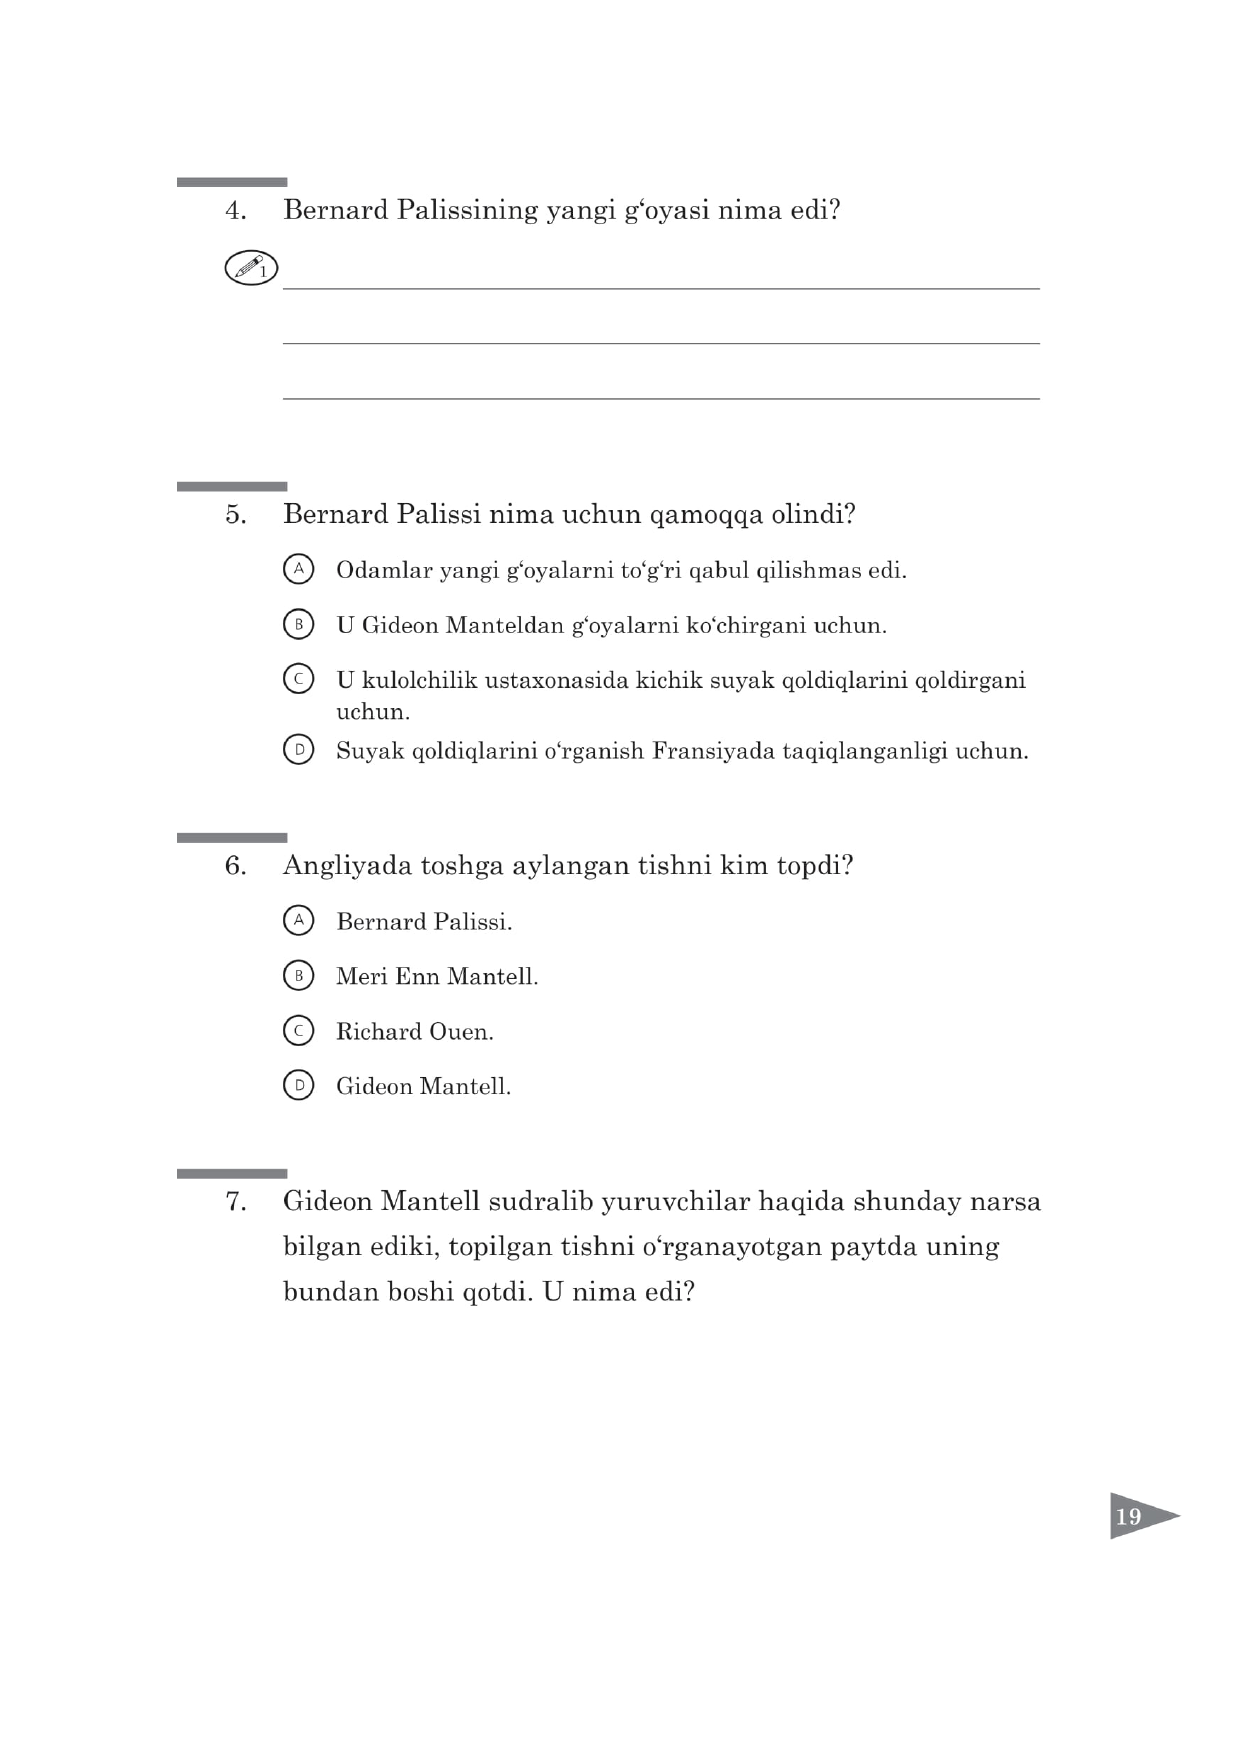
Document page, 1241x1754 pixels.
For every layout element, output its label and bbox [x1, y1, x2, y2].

picture [35, 35, 1205, 1590]
